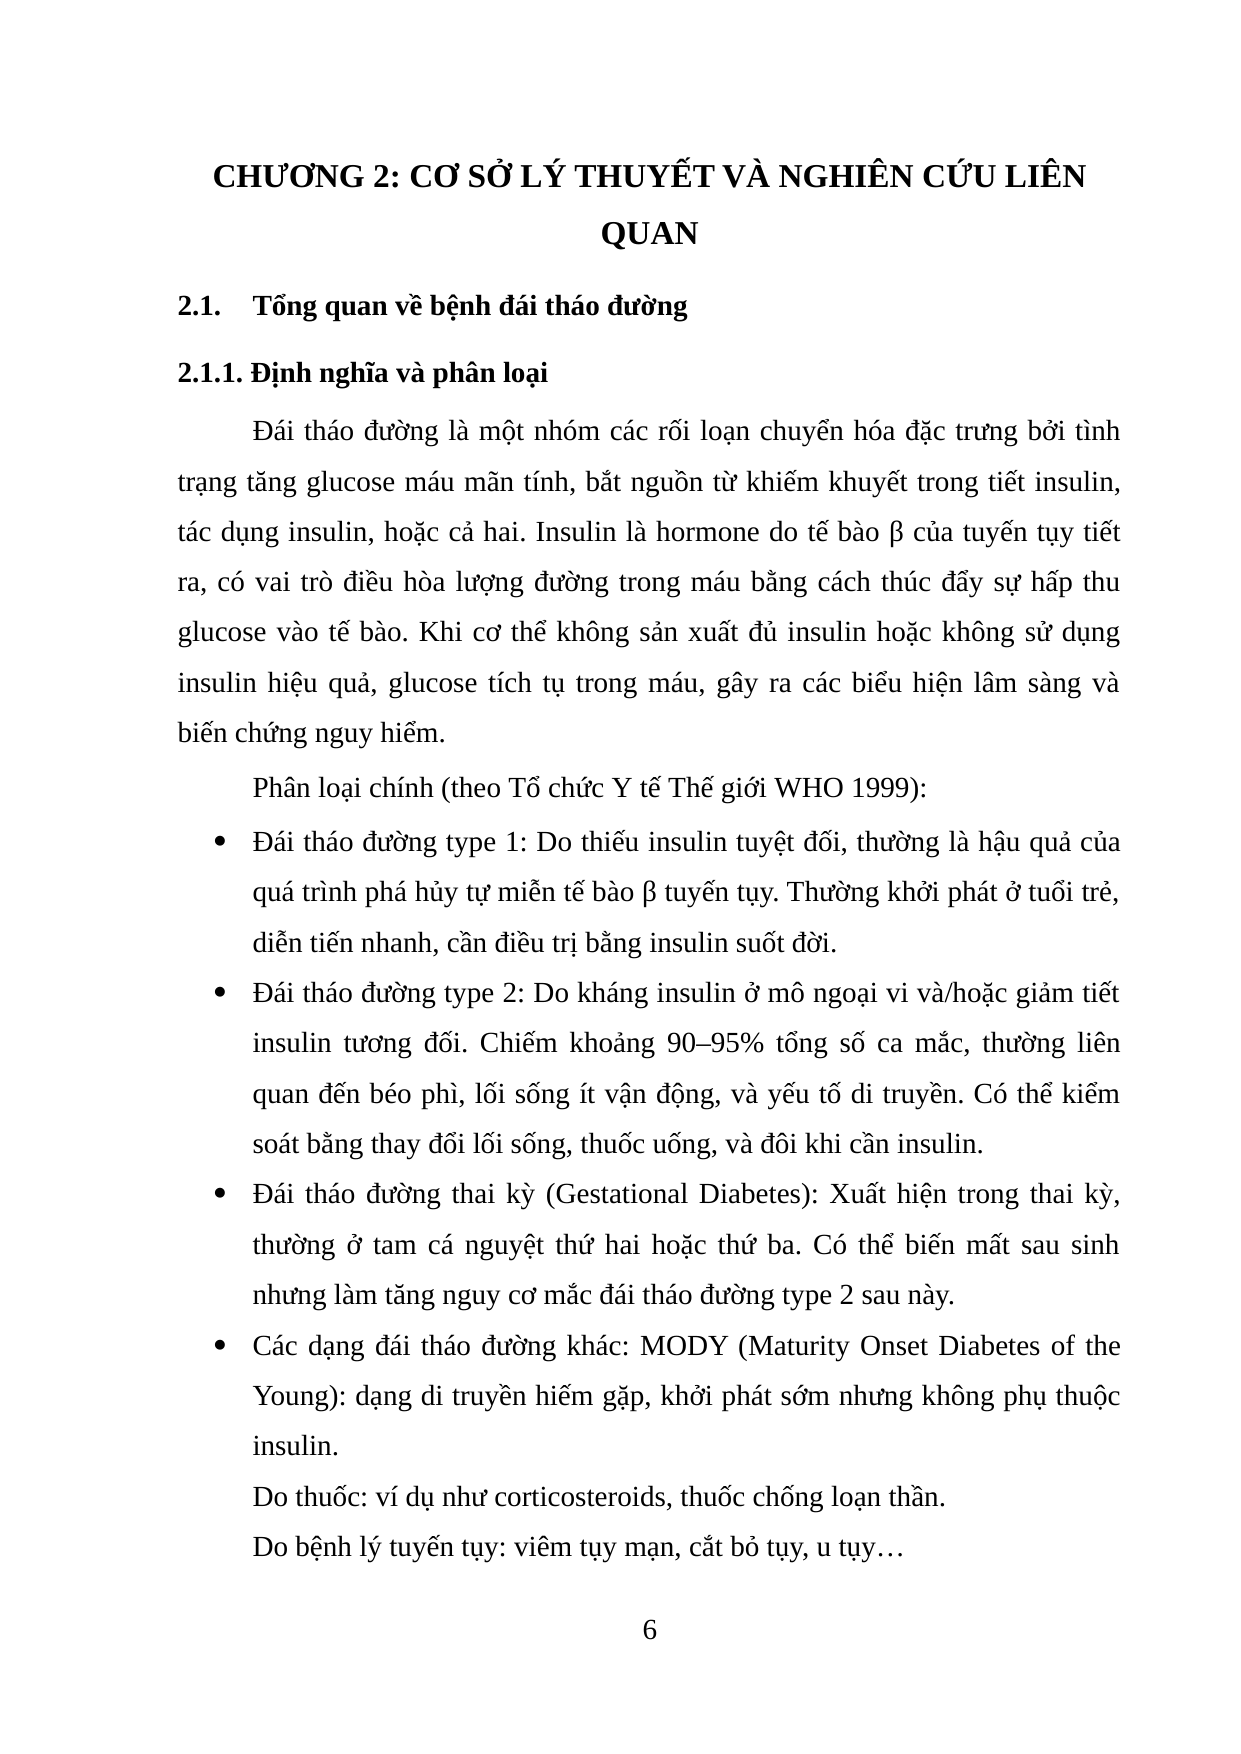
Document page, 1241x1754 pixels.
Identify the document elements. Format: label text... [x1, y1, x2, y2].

text Phân loại chính (theo Tổ chức Y tế Thế giới WHO 1999): [177, 770, 1122, 803]
subtitle 2.1.1. Định nghĩa và phân loại [177, 355, 1122, 388]
list Đái tháo đường type 2: Do kháng insulin ở mô ngoại vi và/hoặc giảm tiết insulin tương đối. Chiếm khoảng 90–95% tổng số ca mắc, thường liên quan đến béo phì, lối sống ít vận động, và yếu tố di truyền. Có thể kiểm soát bằng thay đổi lối sống, thuốc uống, và đôi khi cần insulin. [215, 975, 1122, 1160]
subtitle 2.1. Tổng quan về bệnh đái tháo đường [177, 288, 1122, 321]
list Các dạng đái tháo đường khác: MODY (Maturity Onset Diabetes of the Young): dạng di truyền hiếm gặp, khởi phát sớm nhưng không phụ thuộc insulin. [215, 1328, 1122, 1462]
text Đái tháo đường là một nhóm các rối loạn chuyển hóa đặc trưng bởi tình trạng tăng glucose máu mãn tính, bắt nguồn từ khiếm khuyết trong tiết insulin, tác dụng insulin, hoặc cả hai. Insulin là hormone do tế bào β của tuyến tụy tiết ra, có vai trò điều hòa lượng đường trong máu bằng cách thúc đẩy sự hấp thu glucose vào tế bào. Khi cơ thể không sản xuất đủ insulin hoặc không sử dụng insulin hiệu quả, glucose tích tụ trong máu, gây ra các biểu hiện lâm sàng và biến chứng nguy hiểm. [177, 413, 1122, 749]
subtitle CHƯƠNG 2: CƠ SỞ LÝ THUYẾT VÀ NGHIÊN CỨU LIÊN QUAN [177, 156, 1122, 252]
list Đái tháo đường thai kỳ (Gestational Diabetes): Xuất hiện trong thai kỳ, thường ở tam cá nguyệt thứ hai hoặc thứ ba. Có thể biến mất sau sinh nhưng làm tăng nguy cơ mắc đái tháo đường type 2 sau này. [215, 1177, 1122, 1311]
list Do thuốc: ví dụ như corticosteroids, thuốc chống loạn thần. [252, 1479, 1122, 1512]
list Do bệnh lý tuyến tụy: viêm tụy mạn, cắt bỏ tụy, u tụy… [252, 1529, 1122, 1562]
list Đái tháo đường type 1: Do thiếu insulin tuyệt đối, thường là hậu quả của quá trình phá hủy tự miễn tế bào β tuyến tụy. Thường khởi phát ở tuổi trẻ, diễn tiến nhanh, cần điều trị bằng insulin suốt đời. [215, 824, 1122, 958]
